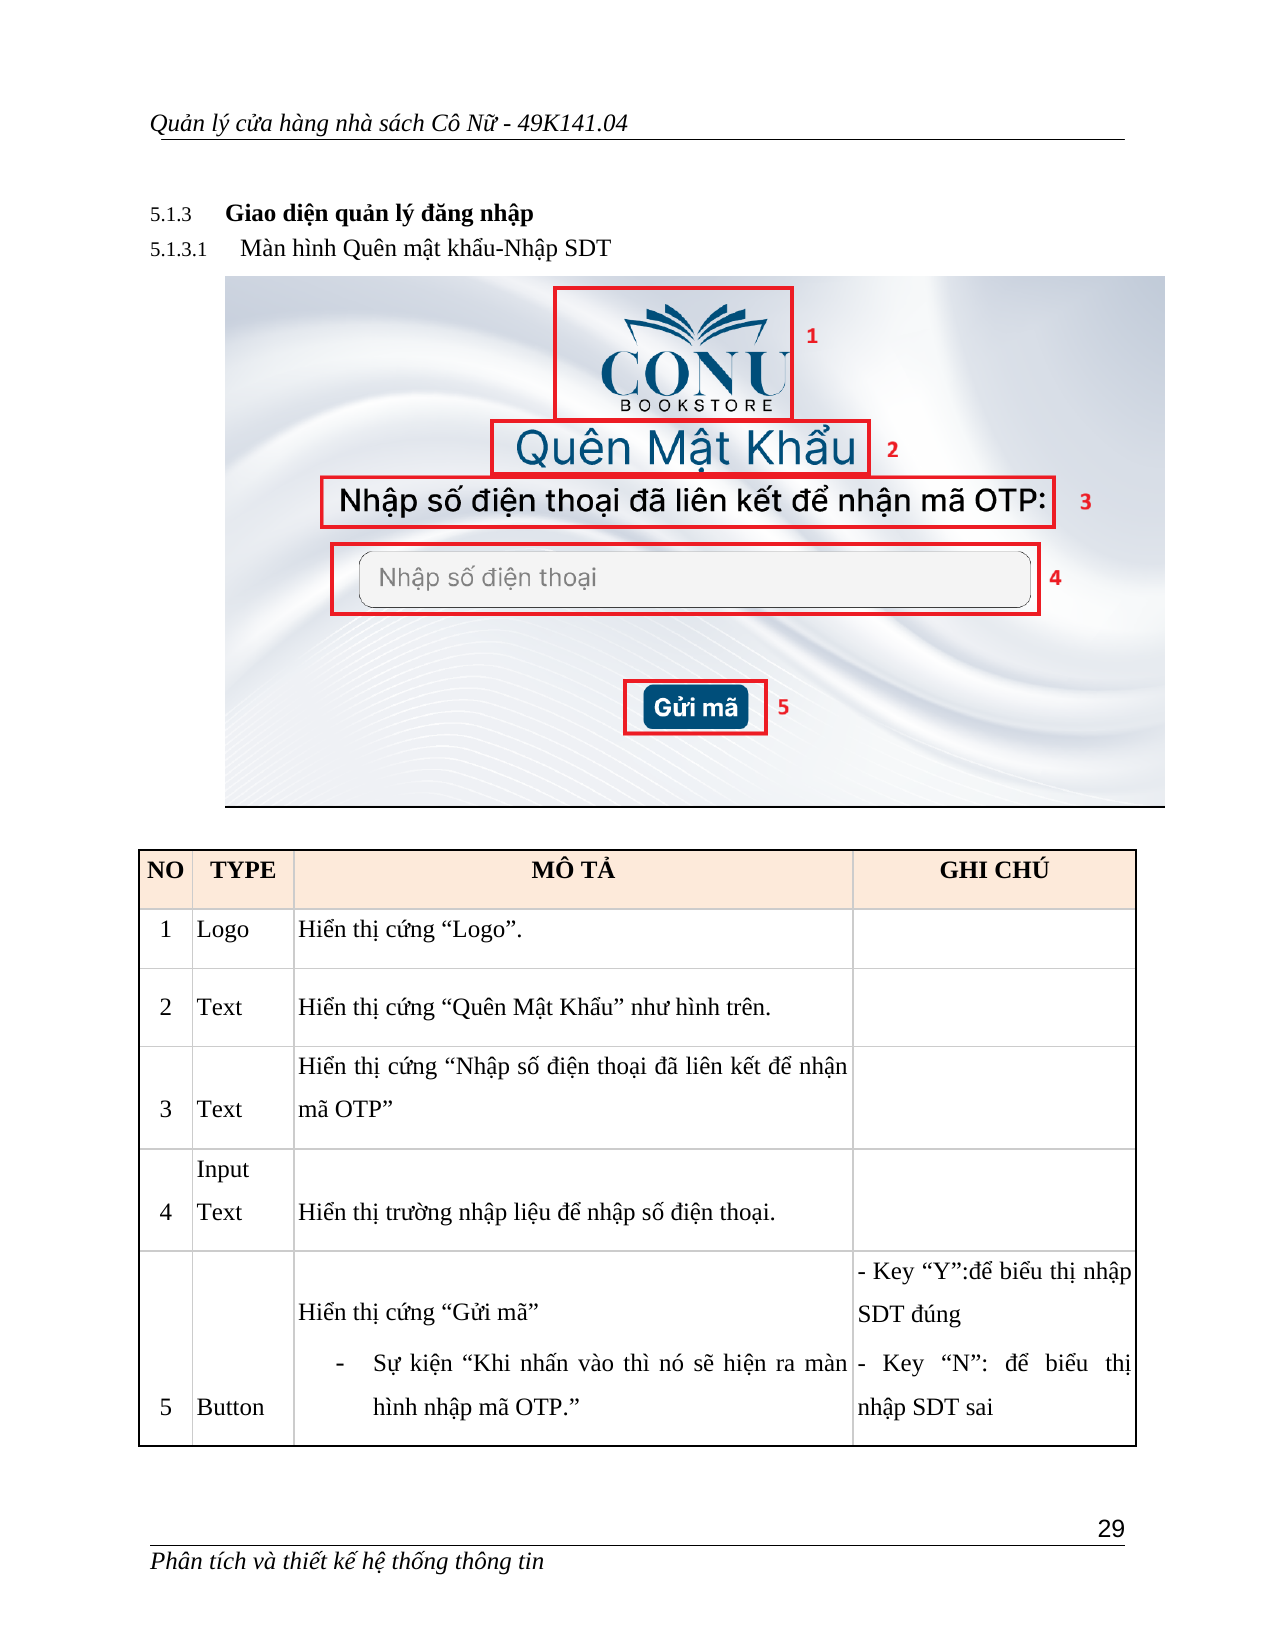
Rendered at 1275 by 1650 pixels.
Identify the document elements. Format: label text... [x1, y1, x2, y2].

table_cell 3 [140, 1047, 192, 1148]
table_cell - Key “Y”:để biểu thị nhập SDT đúng - Key “N”: để biểu thị nhập SDT sai [854, 1252, 1135, 1445]
table_cell Text [193, 969, 293, 1046]
table_cell Hiển thị trường nhập liệu để nhập số điện thoại. [295, 1150, 852, 1250]
table_header NO [140, 851, 192, 908]
table_cell Logo [193, 910, 293, 967]
table_cell 4 [140, 1150, 192, 1250]
table_cell 1 [140, 910, 192, 967]
table_cell Hiển thị cứng “Quên Mật Khẩu” như hình trên. [295, 969, 852, 1046]
table_cell Hiển thị cứng “Logo”. [295, 910, 852, 967]
subtitle Giao diện quản lý đăng nhập [150, 198, 1125, 227]
table_cell 2 [140, 969, 192, 1046]
table_cell [854, 1047, 1135, 1148]
table_cell Hiển thị cứng “Nhập số điện thoại đã liên kết để nhận mã OTP” [295, 1047, 852, 1148]
picture [225, 276, 1165, 808]
table_header TYPE [193, 851, 293, 908]
table_cell Hiển thị cứng “Gửi mã” Sự kiện “Khi nhấn vào thì nó sẽ hiện ra màn hình nhập mã OTP.” [295, 1252, 852, 1445]
subtitle Màn hình Quên mật khẩu-Nhập SDT [150, 233, 1125, 262]
table_cell [854, 910, 1135, 967]
table_cell 5 [140, 1252, 192, 1445]
table_cell Text [193, 1047, 293, 1148]
table_cell [854, 1150, 1135, 1250]
table_header GHI CHÚ [854, 851, 1135, 908]
table_header MÔ TẢ [295, 851, 852, 908]
table_cell [854, 969, 1135, 1046]
table_cell Input Text [193, 1150, 293, 1250]
table_cell Button [193, 1252, 293, 1445]
